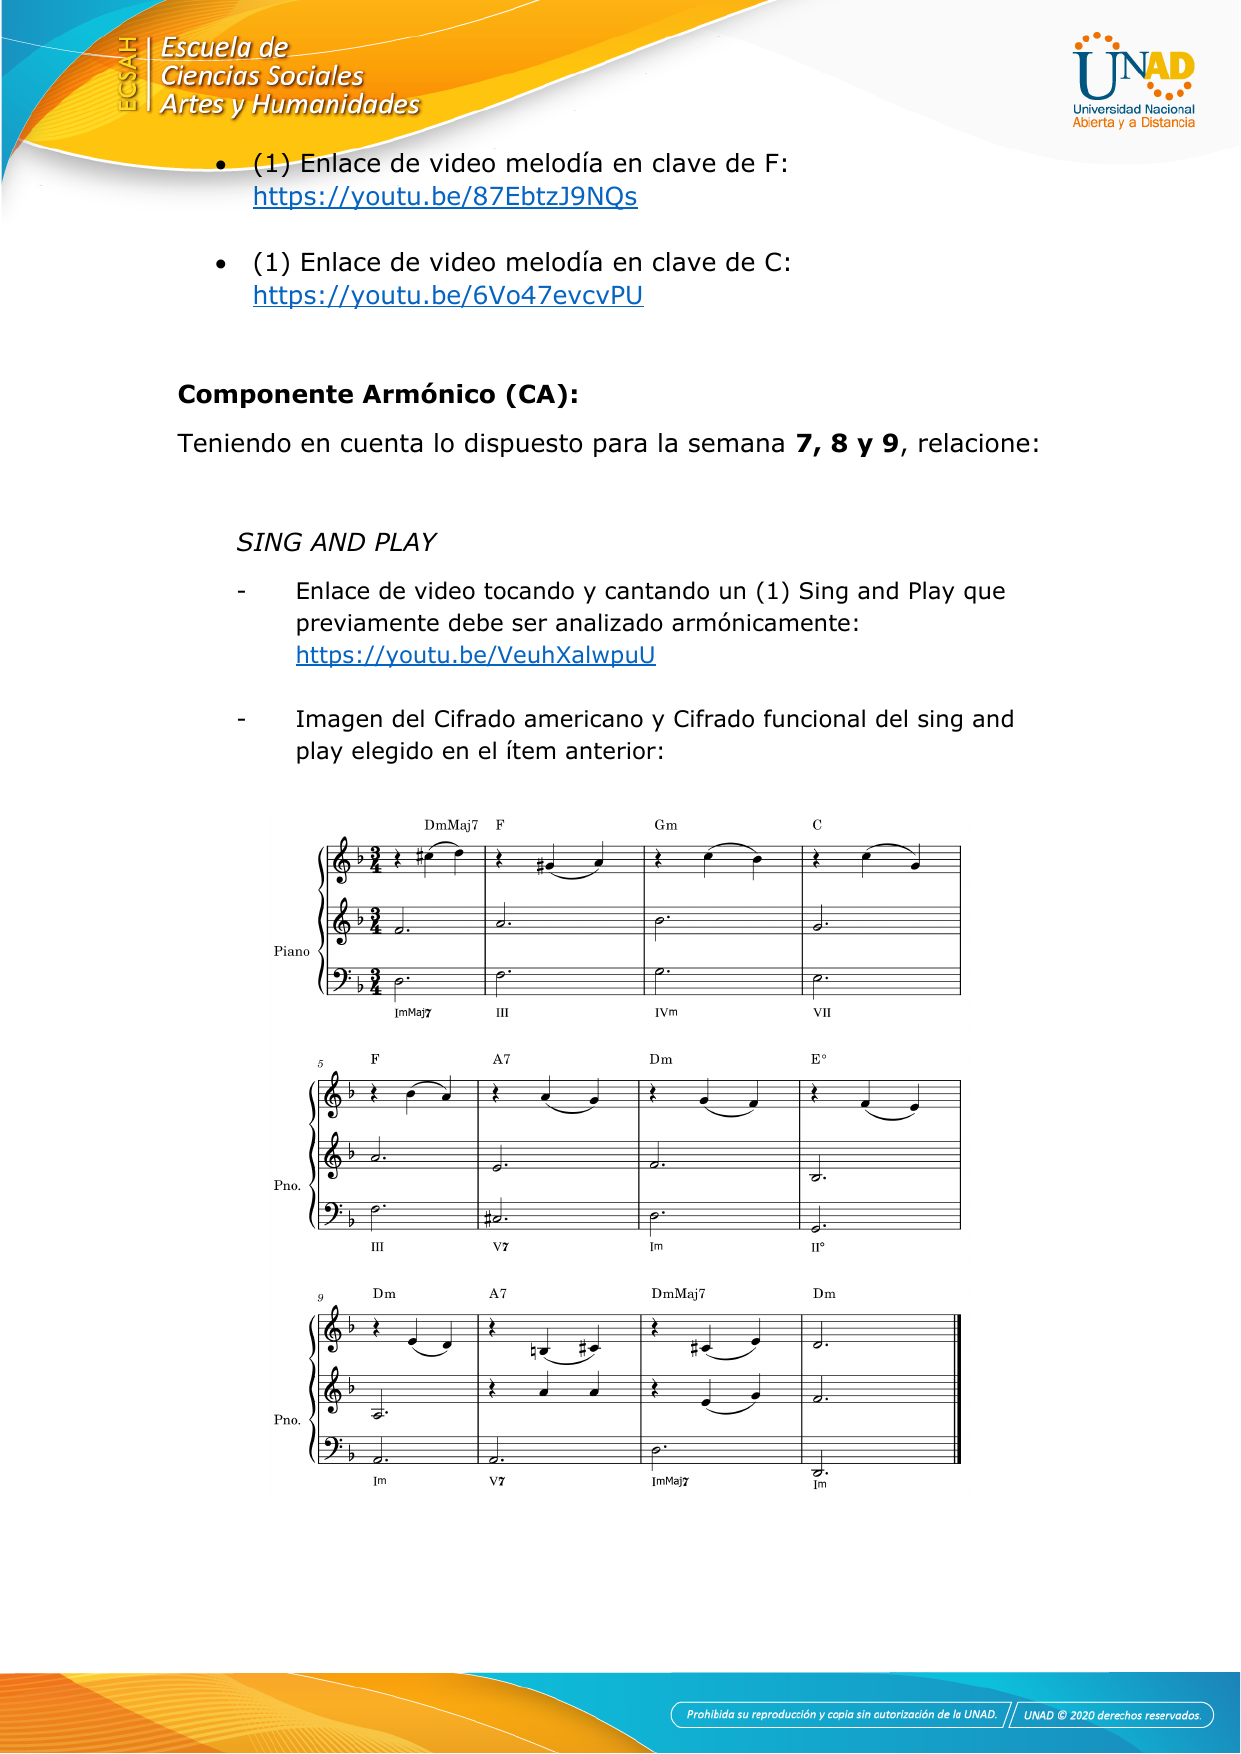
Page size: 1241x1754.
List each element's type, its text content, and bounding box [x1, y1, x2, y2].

list (1) Enlace de video melodía en clave de F: https://youtu.be/87EbtzJ9NQs [215, 148, 1063, 211]
list Enlace de video tocando y cantando un (1) Sing and Play que previamente debe ser analizado armónicamente: https://youtu.be/VeuhXalwpuU [236, 576, 1063, 668]
picture [265, 814, 975, 1499]
text Componente Armónico (CA): [177, 378, 1063, 409]
picture [0, 1623, 1241, 1753]
text SING AND PLAY [236, 527, 1063, 557]
picture [1, 0, 1239, 223]
text Teniendo en cuenta lo dispuesto para la semana 7, 8 y 9, relacione: [177, 428, 1063, 458]
list (1) Enlace de video melodía en clave de C: https://youtu.be/6Vo47evcvPU [215, 246, 1063, 310]
list Imagen del Cifrado americano y Cifrado funcional del sing and play elegido en el ítem anterior: [236, 704, 1063, 764]
